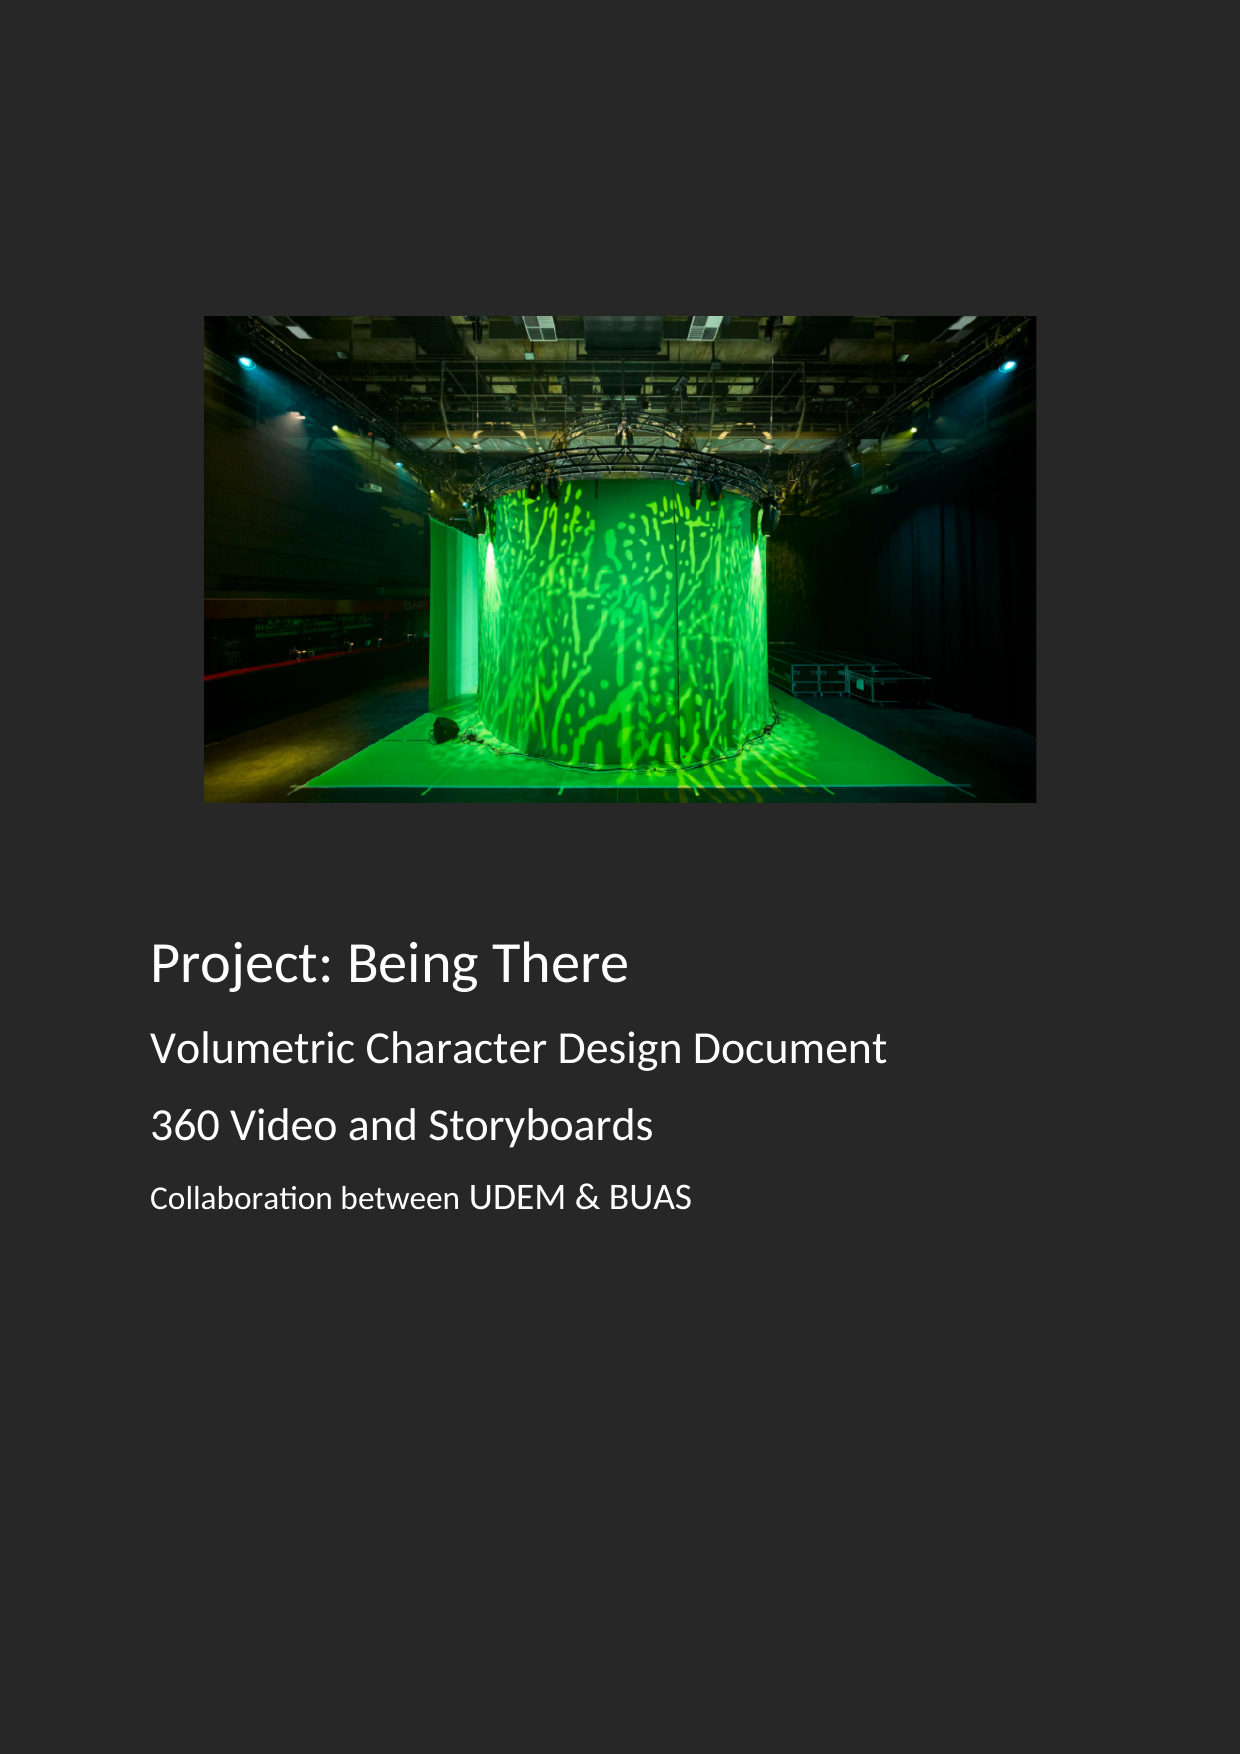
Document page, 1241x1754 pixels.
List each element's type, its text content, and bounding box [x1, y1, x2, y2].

picture [204, 316, 1037, 803]
text Volumetric Character Design Document [150, 1019, 1090, 1075]
text Collaboration between UDEM & BUAS [150, 1173, 1090, 1219]
text Project: Being There [150, 926, 1090, 997]
text 360 Video and Storyboards [150, 1096, 1090, 1152]
